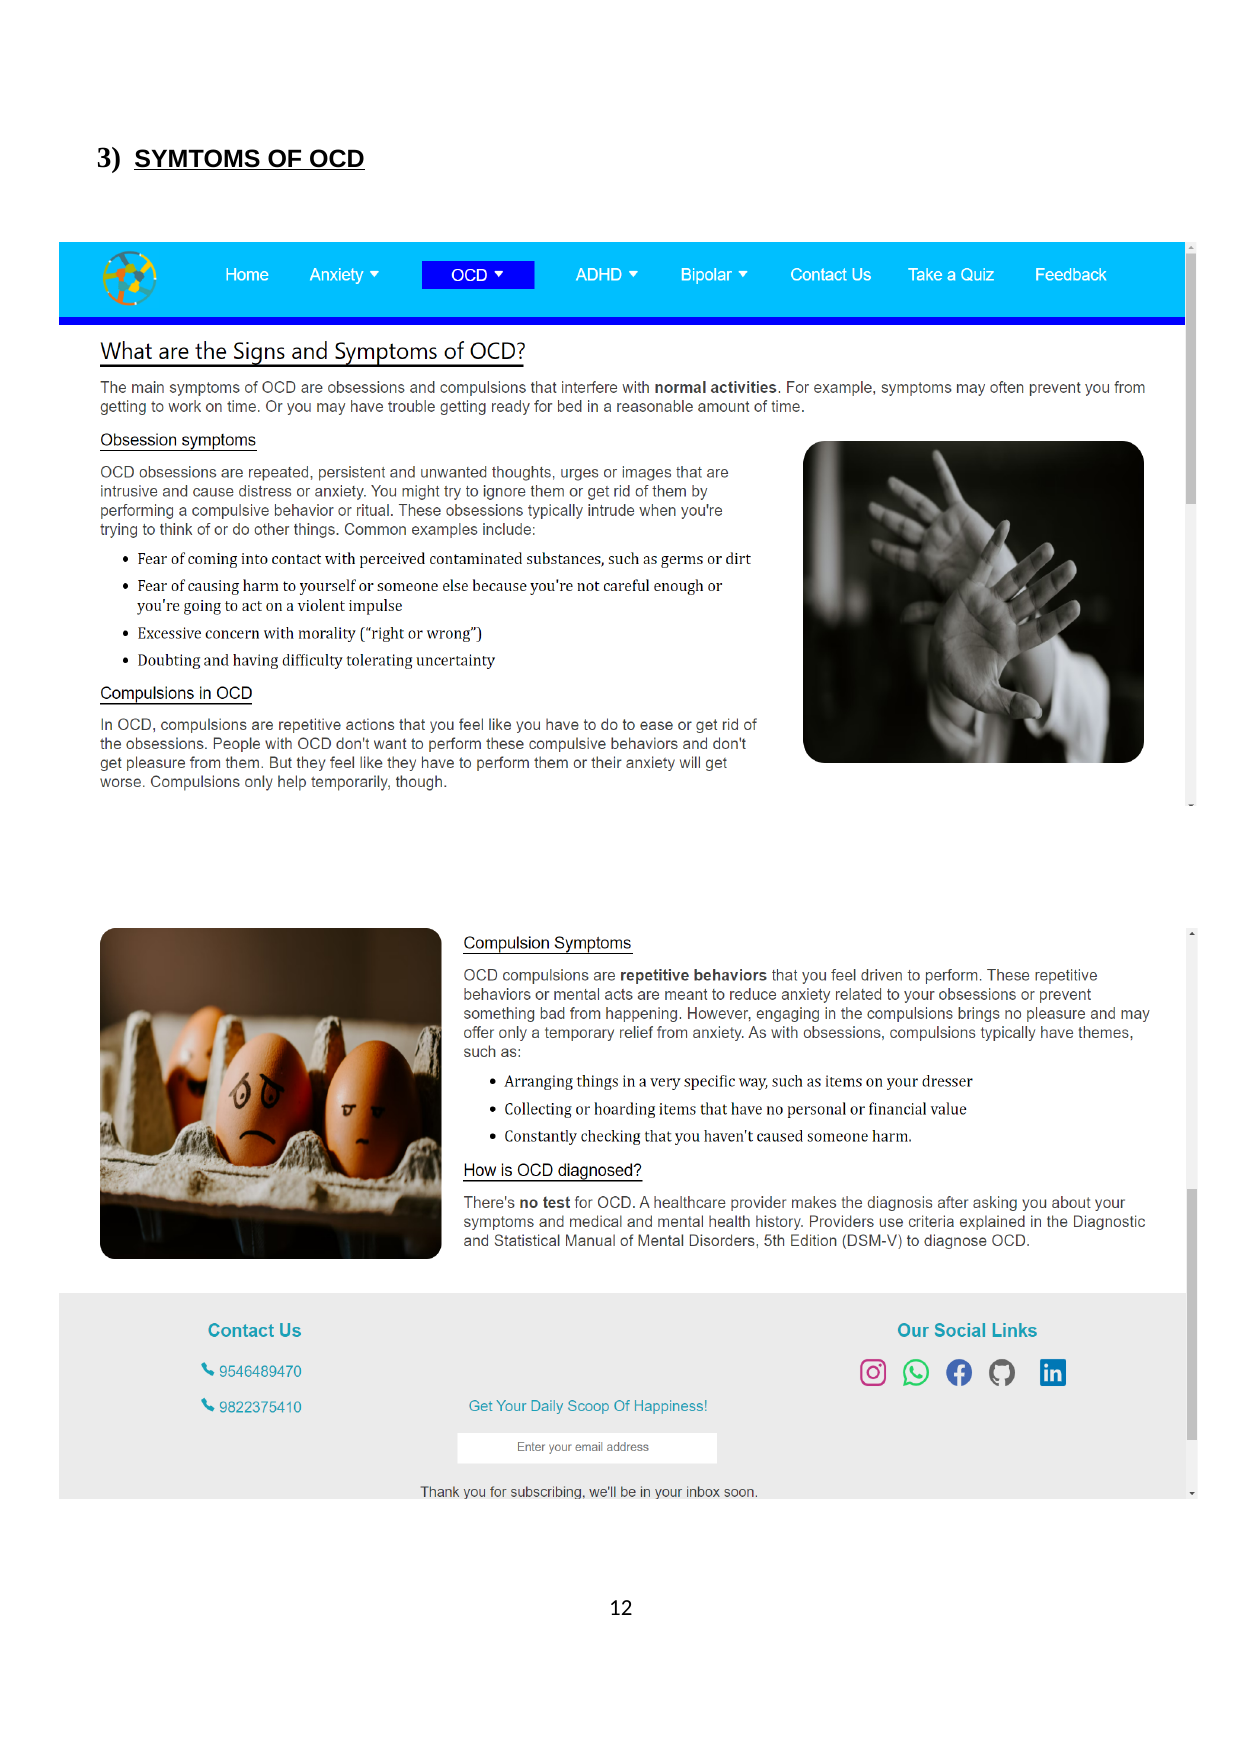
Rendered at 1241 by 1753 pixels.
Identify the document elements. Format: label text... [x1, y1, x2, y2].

picture [830, 273, 836, 280]
picture [682, 269, 689, 280]
picture [103, 253, 156, 305]
picture [59, 242, 1197, 806]
picture [59, 928, 1198, 1499]
picture [612, 269, 618, 280]
picture [1037, 269, 1043, 280]
picture [235, 269, 239, 280]
picture [586, 269, 594, 280]
picture [423, 262, 534, 288]
list SYMTOMS OF OCD [97, 140, 1182, 174]
